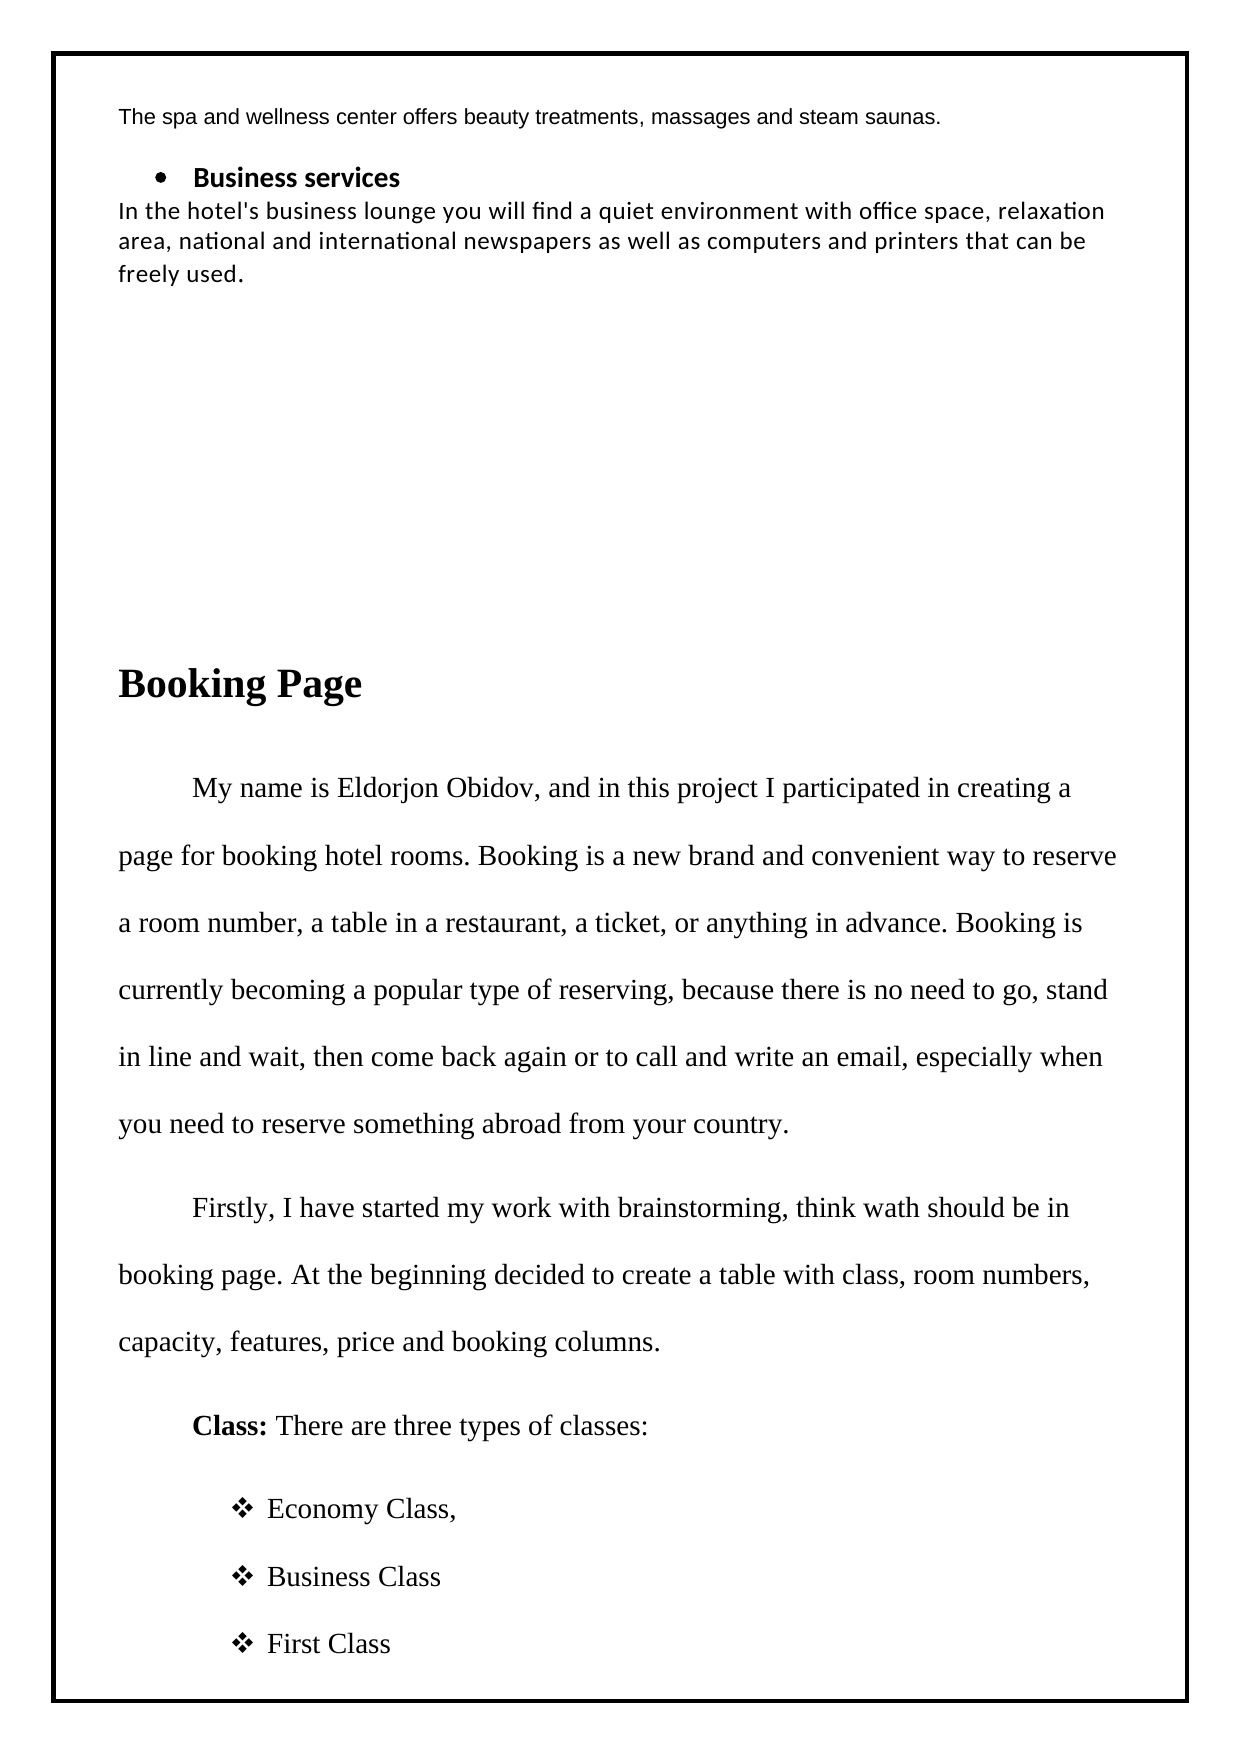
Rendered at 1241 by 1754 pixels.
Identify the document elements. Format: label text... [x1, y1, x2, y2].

text Class: There are three types of classes: [118, 1408, 1122, 1441]
list Economy Class, [229, 1491, 1122, 1525]
text Booking Page [118, 658, 1122, 706]
list Business services [156, 159, 1122, 195]
text Firstly, I have started my work with brainstorming, think wath should be in booking page. At the beginning decided to create a table with class, room numbers, capacity, features, price and booking columns. [118, 1190, 1122, 1357]
list Business Class [229, 1559, 1122, 1592]
list First Class [229, 1626, 1122, 1659]
text My name is Eldorjon Obidov, and in this project I participated in creating a page for booking hotel rooms. Booking is a new brand and convenient way to reserve a room number, a table in a restaurant, a ticket, or anything in advance. Booking is currently becoming a popular type of reserving, because there is no need to go, stand in line and wait, then come back again or to call and write an email, especially when you need to reserve something abroad from your country. [118, 771, 1122, 1139]
text The spa and wellness center offers beauty treatments, massages and steam saunas. [118, 103, 1122, 129]
text In the hotel's business lounge you will find a quiet environment with office space, relaxation area, national and international newspapers as well as computers and printers that can be freely used. [118, 195, 1122, 290]
